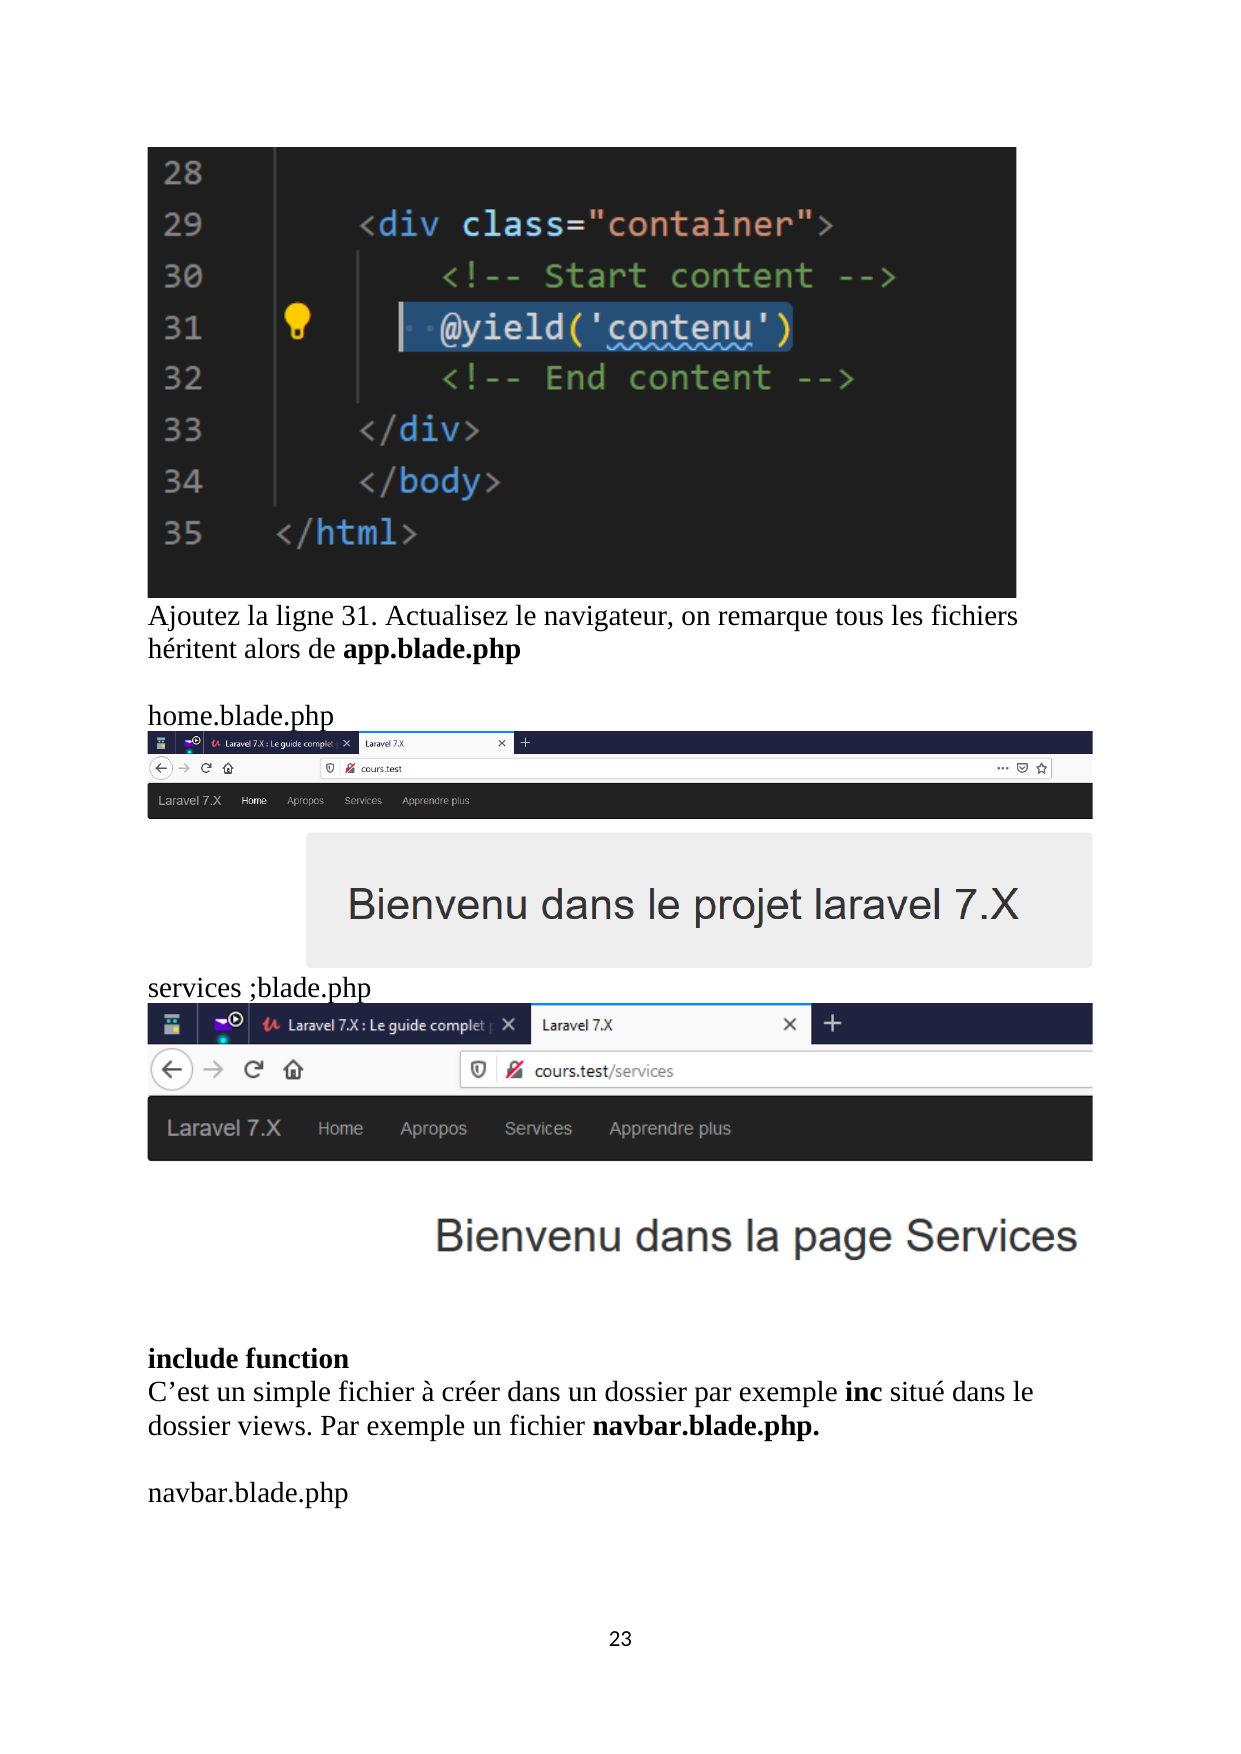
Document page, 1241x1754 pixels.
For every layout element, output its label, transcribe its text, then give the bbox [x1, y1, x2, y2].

picture [147, 731, 1093, 971]
text services ;blade.php [148, 971, 1093, 1003]
text C’est un simple fichier à créer dans un dossier par exemple inc situé dans le dossier views. Par exemple un fichier navbar.blade.php. [148, 1374, 1093, 1441]
picture [147, 147, 1017, 598]
text include function [148, 1341, 1093, 1374]
text navbar.blade.php [148, 1475, 1093, 1508]
text home.blade.php [148, 698, 1093, 731]
text Ajoutez la ligne 31. Actualisez le navigateur, on remarque tous les fichiers héritent alors de app.blade.php [148, 598, 1093, 665]
picture [147, 1003, 1093, 1274]
